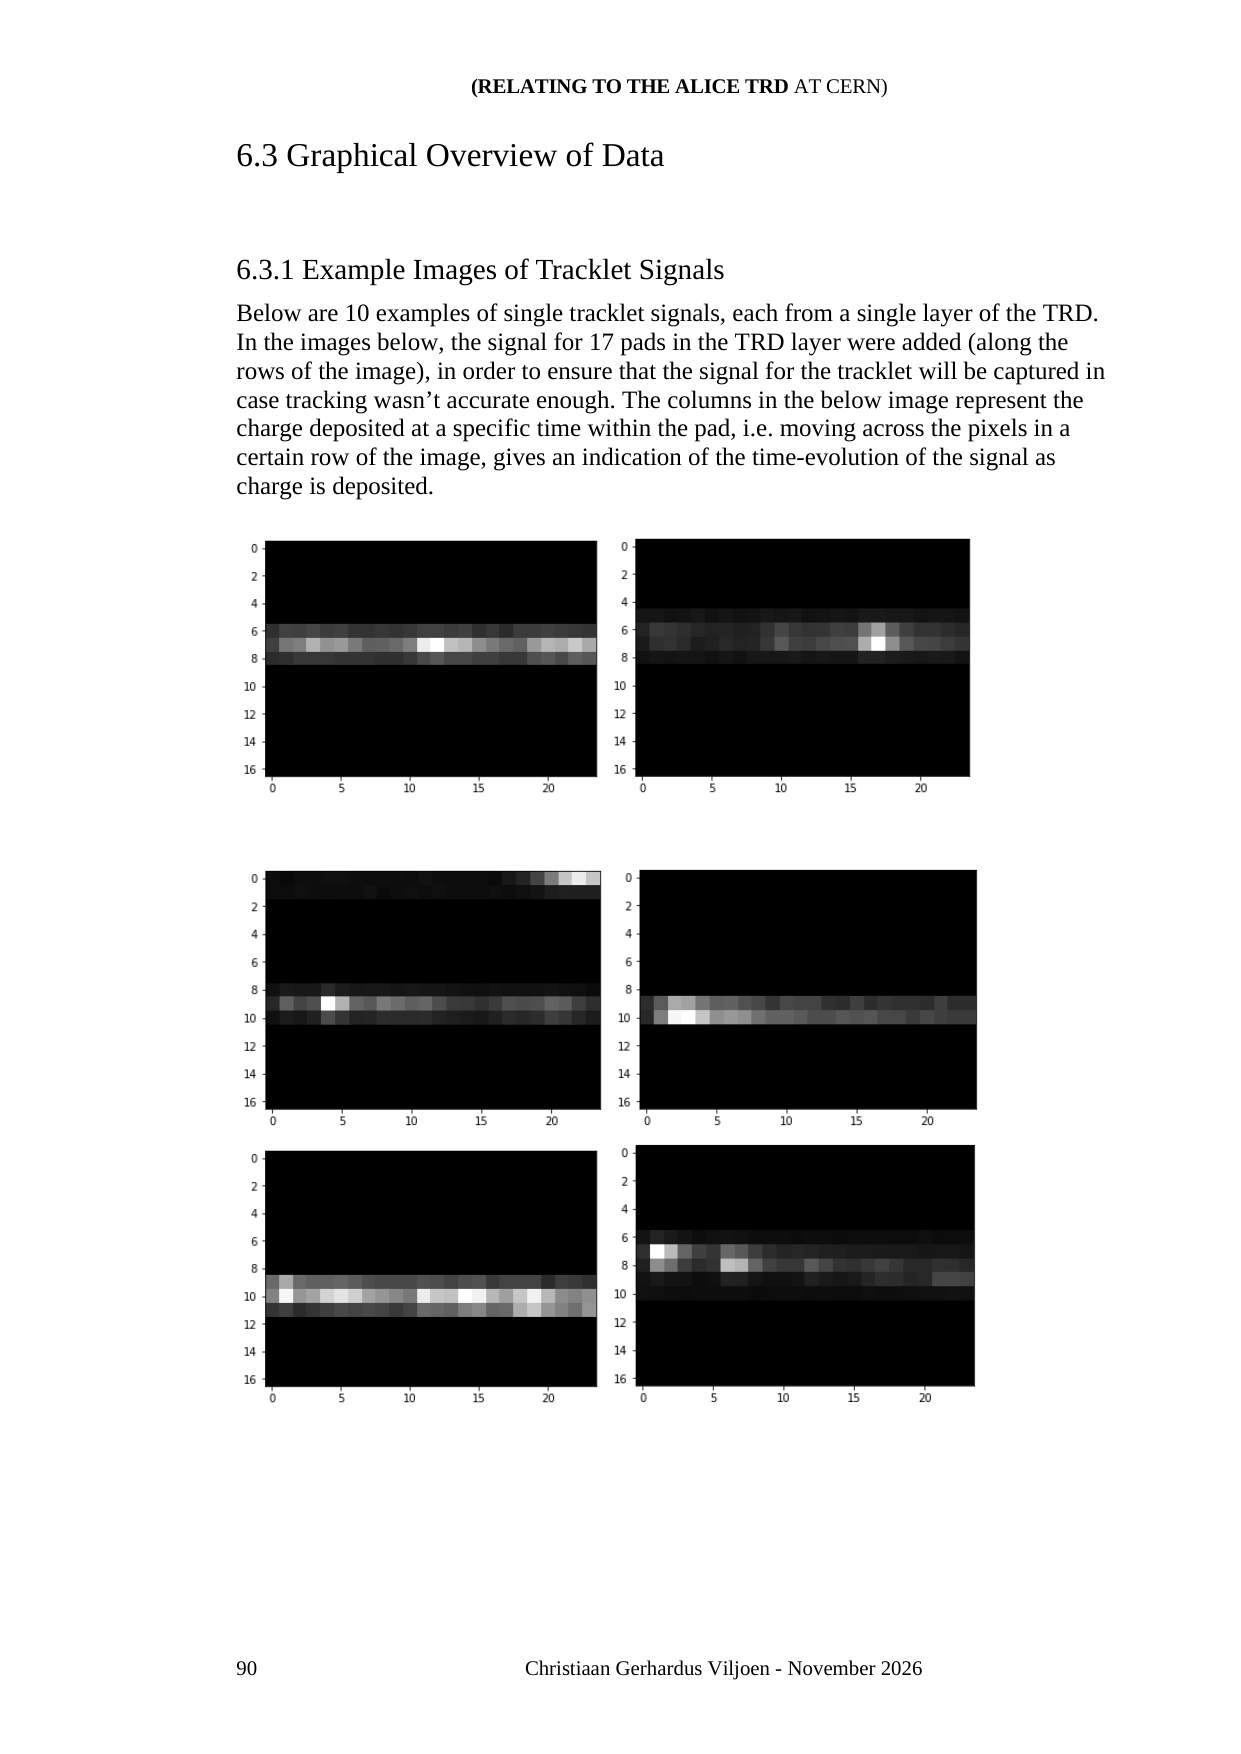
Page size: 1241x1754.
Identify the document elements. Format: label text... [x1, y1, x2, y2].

subtitle Graphical Overview of Data [236, 135, 1122, 174]
picture [236, 528, 980, 802]
picture [236, 859, 987, 1412]
text Below are 10 examples of single tracklet signals, each from a single layer of the TRD. In the images below, the signal for 17 pads in the TRD layer were added (along the rows of the image), in order to ensure that the signal for the tracklet will be captured in case tracking wasn’t accurate enough. The columns in the below image represent the charge deposited at a specific time within the pad, i.e. moving across the pixels in a certain row of the image, gives an indication of the time-evolution of the signal as charge is deposited. [236, 298, 1122, 500]
subtitle Example Images of Tracklet Signals [236, 252, 1122, 286]
